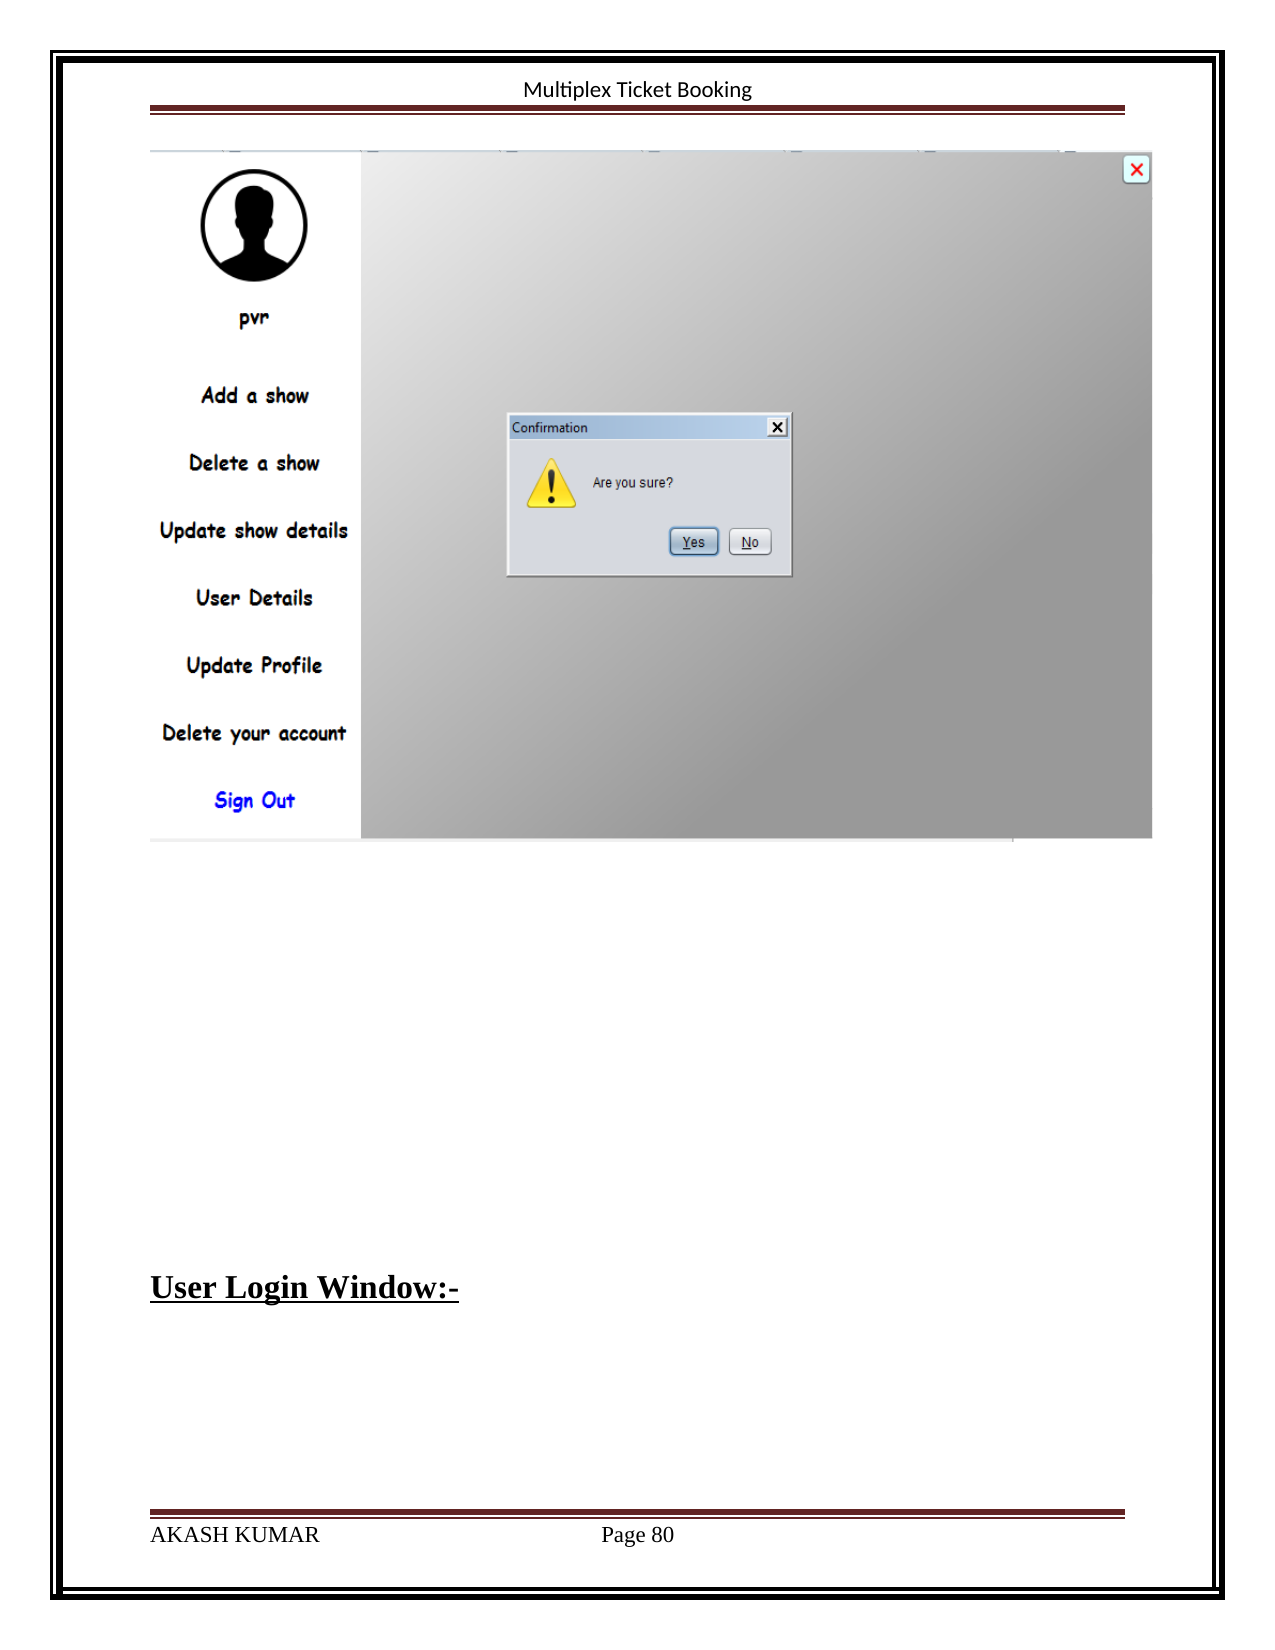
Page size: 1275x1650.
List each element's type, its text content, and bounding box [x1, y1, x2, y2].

text User Login Window:- [150, 1268, 1125, 1306]
picture [150, 150, 1153, 842]
